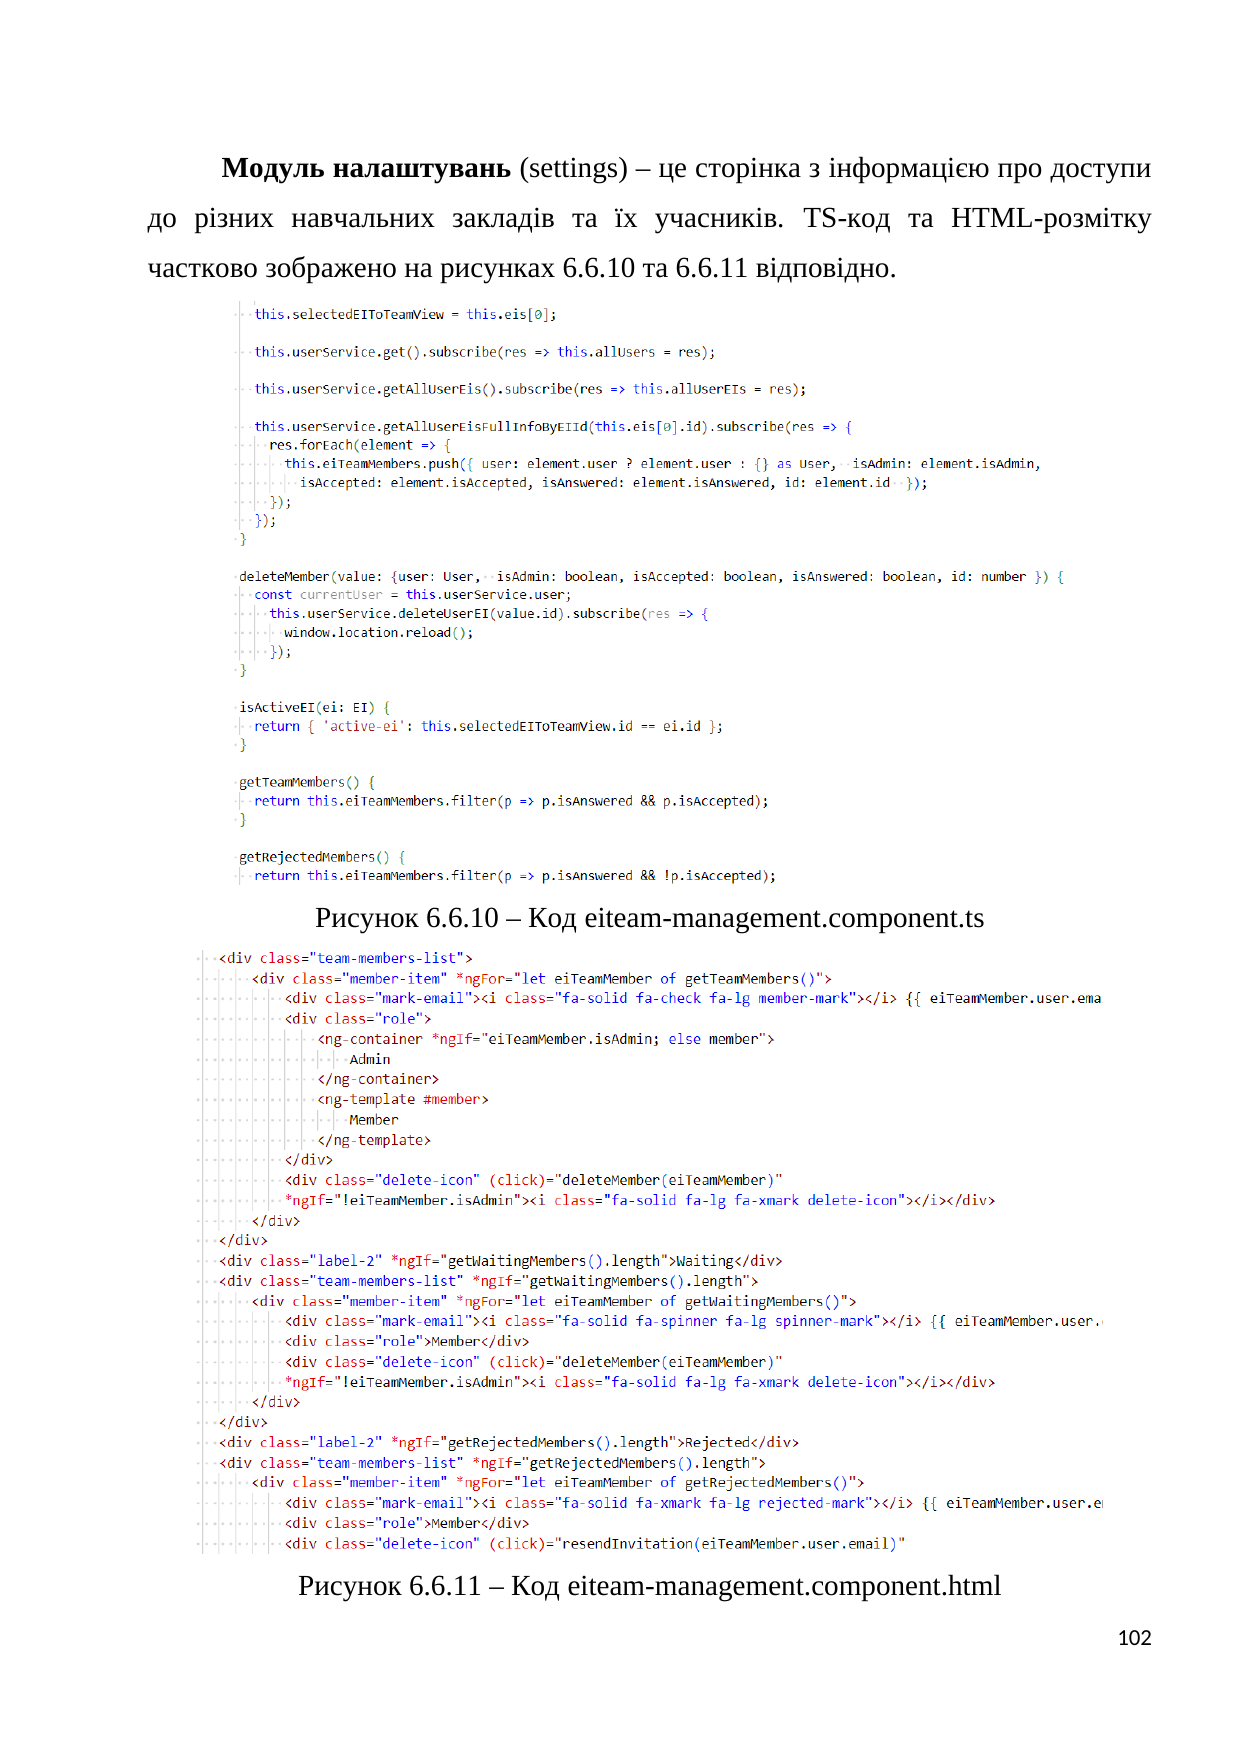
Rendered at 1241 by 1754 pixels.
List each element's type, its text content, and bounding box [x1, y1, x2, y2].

picture [233, 301, 1067, 887]
text Модуль налаштувань (settings) – це сторінка з інформацією про доступи до різних навчальних закладів та їх учасників. TS-код та HTML-розмітку частково зображено на рисунках 6.6.10 та 6.6.11 відповідно. [147, 150, 1152, 284]
text Рисунок 6.6.10 – Код eiteam-management.component.ts [147, 900, 1152, 934]
text Рисунок 6.6.11 – Код eiteam-management.component.html [147, 1568, 1152, 1601]
picture [196, 950, 1103, 1554]
